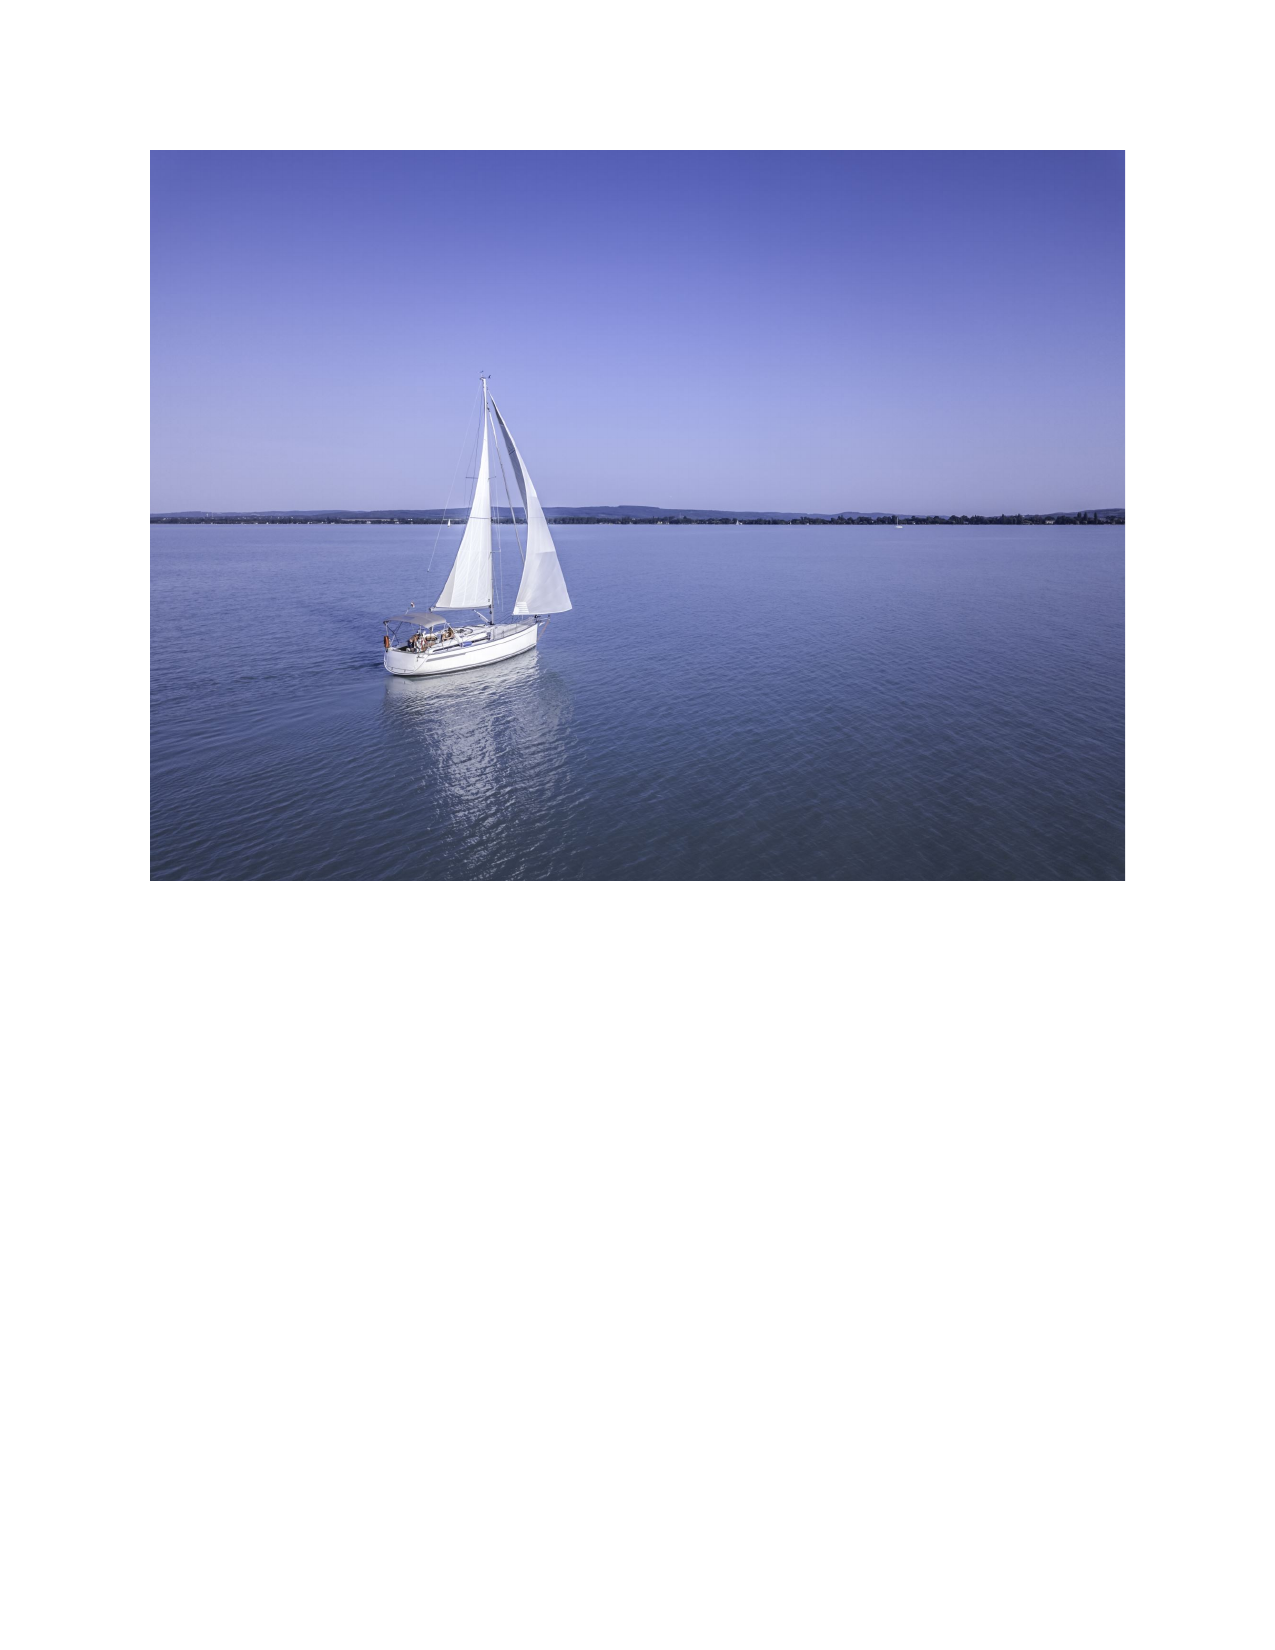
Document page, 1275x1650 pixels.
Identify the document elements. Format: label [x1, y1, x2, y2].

picture [150, 150, 1125, 881]
